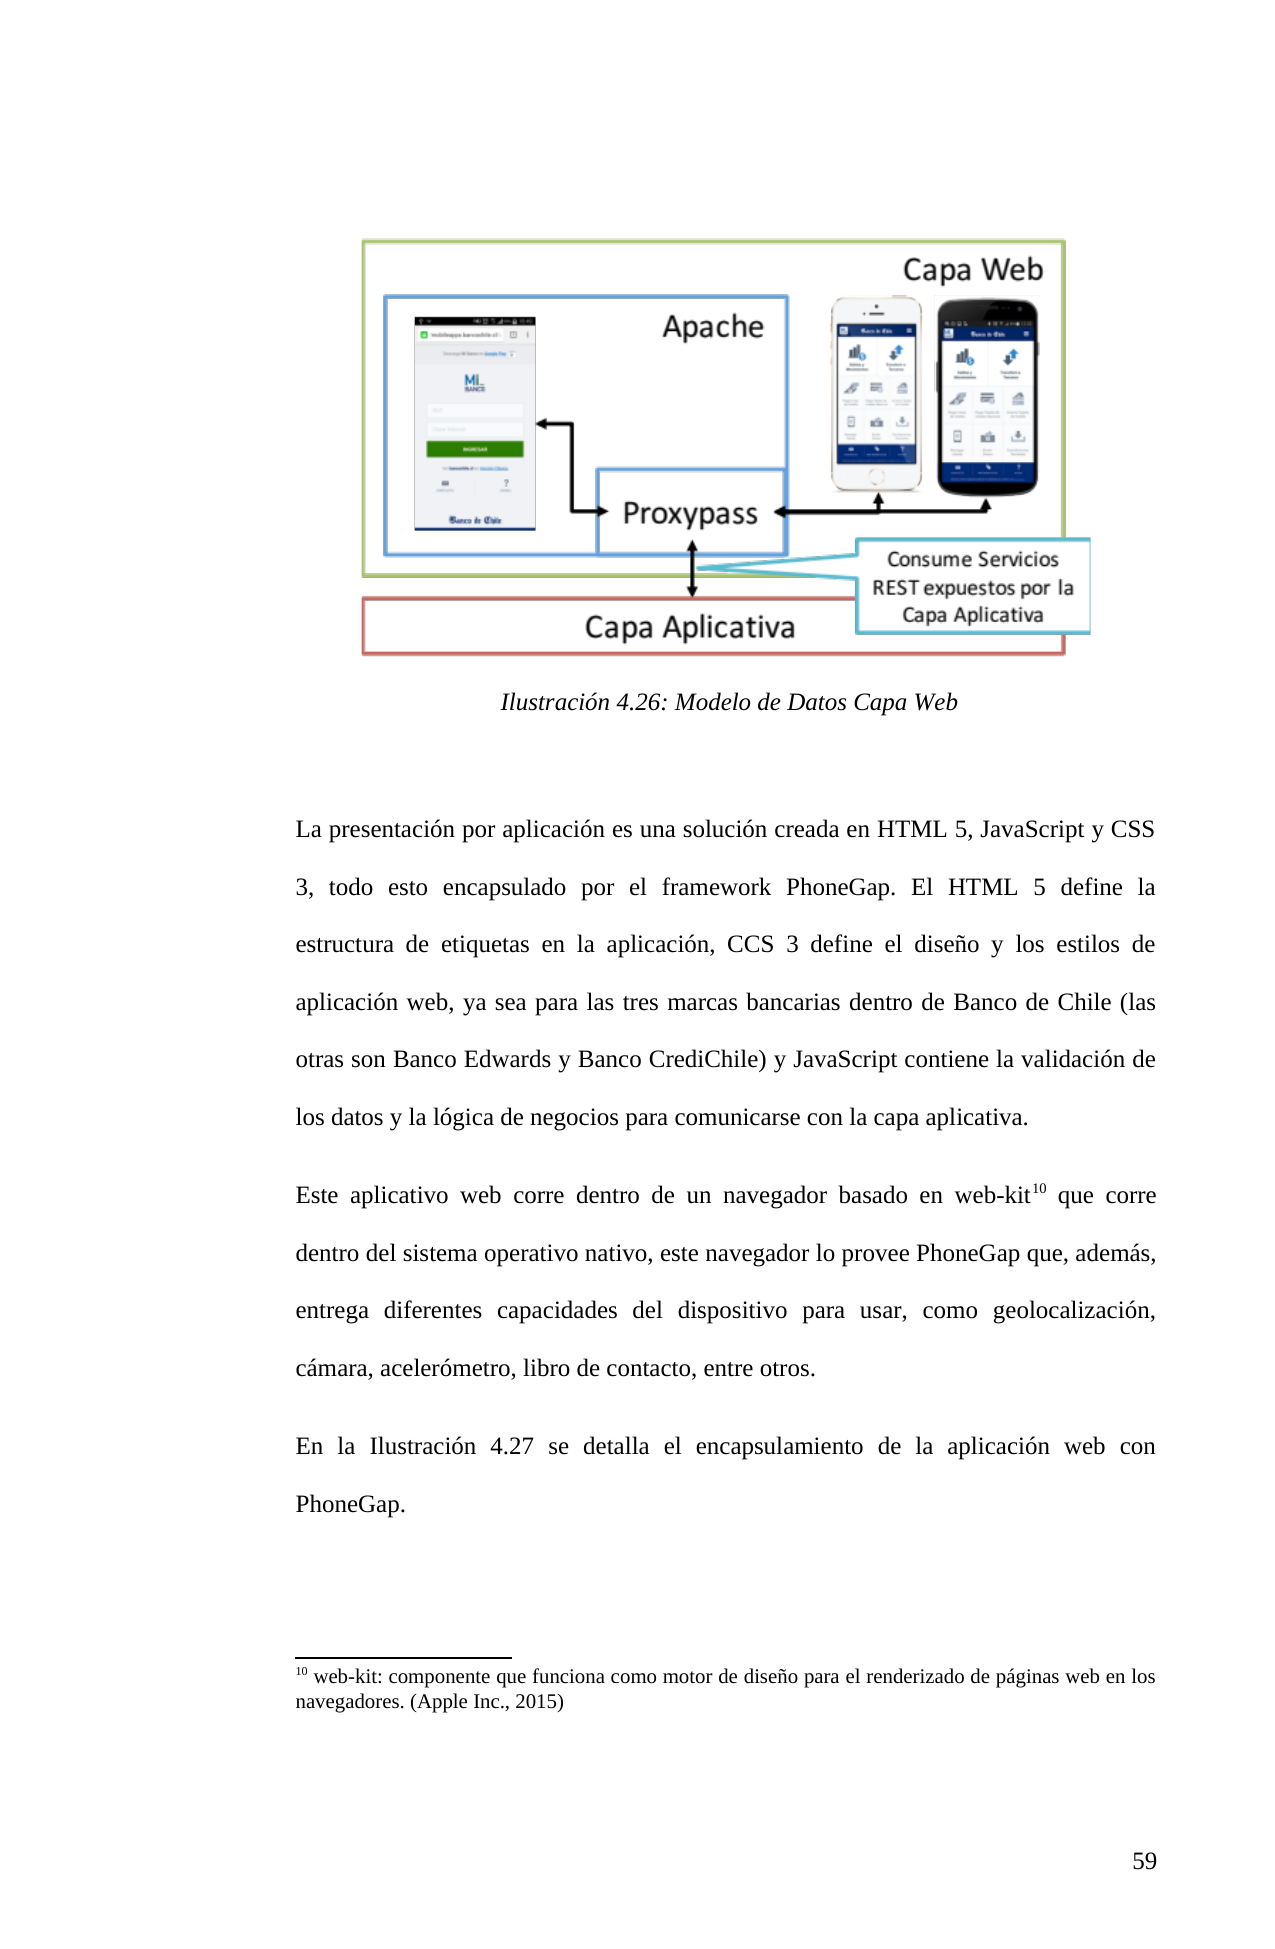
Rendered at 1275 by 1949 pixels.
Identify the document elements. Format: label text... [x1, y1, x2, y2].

text Este aplicativo web corre dentro de un navegador basado en web-kit que corre dentro del sistema operativo nativo, este navegador lo provee PhoneGap que, además, entrega diferentes capacidades del dispositivo para usar, como geolocalización, cámara, acelerómetro, libro de contacto, entre otros. [295, 1180, 1157, 1382]
text La presentación por aplicación es una solución creada en HTML 5, JavaScript y CSS 3, todo esto encapsulado por el framework PhoneGap. El HTML 5 define la estructura de etiquetas en la aplicación, CCS 3 define el diseño y los estilos de aplicación web, ya sea para las tres marcas bancarias dentro de Banco de Chile (las otras son Banco Edwards y Banco CrediChile) y JavaScript contiene la validación de los datos y la lógica de negocios para comunicarse con la capa aplicativa. [295, 814, 1157, 1131]
